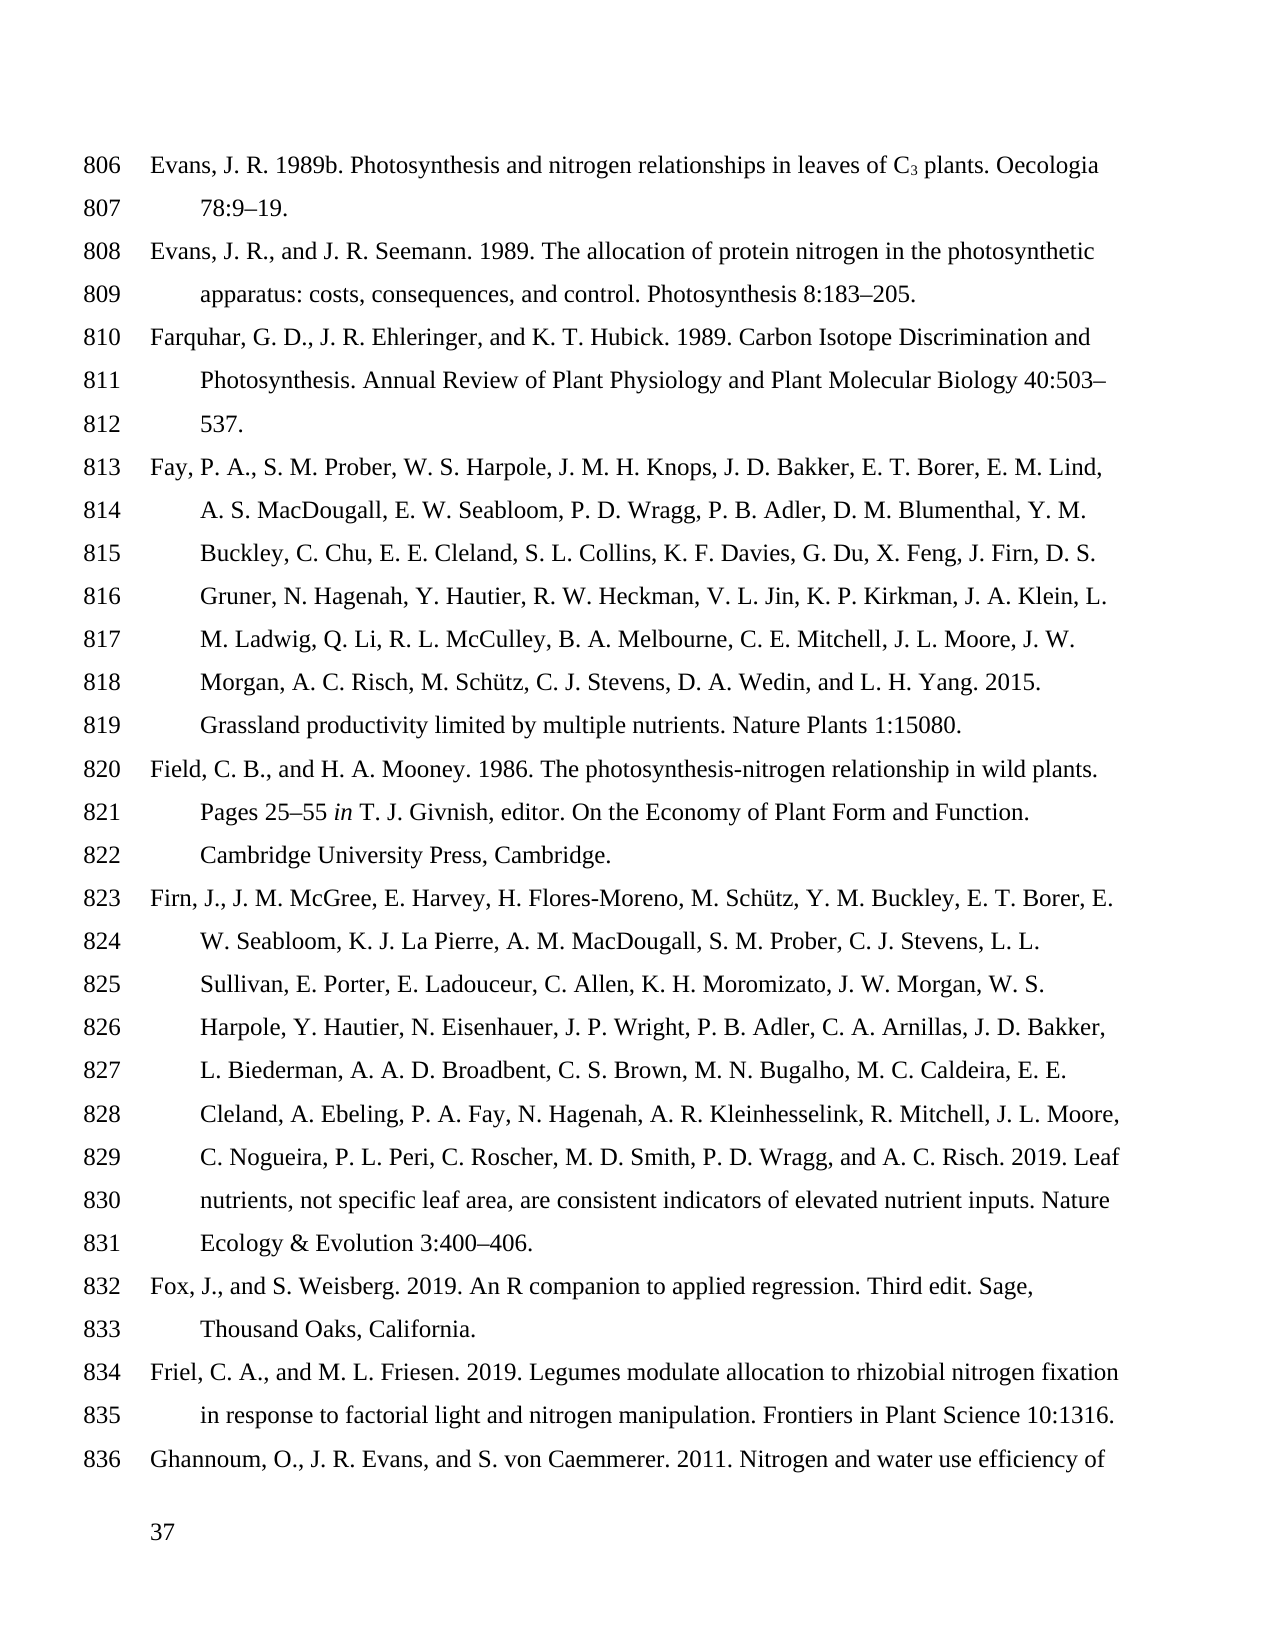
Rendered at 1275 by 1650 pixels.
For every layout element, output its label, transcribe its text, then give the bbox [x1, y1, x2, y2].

text Fox, J., and S. Weisberg. 2019. An R companion to applied regression. Third edit. Sage, Thousand Oaks, California. [150, 1271, 1125, 1343]
text Farquhar, G. D., J. R. Ehleringer, and K. T. Hubick. 1989. Carbon Isotope Discrimination and Photosynthesis. Annual Review of Plant Physiology and Plant Molecular Biology 40:503–537. [150, 322, 1125, 437]
text Evans, J. R., and J. R. Seemann. 1989. The allocation of protein nitrogen in the photosynthetic apparatus: costs, consequences, and control. Photosynthesis 8:183–205. [150, 236, 1125, 308]
text Field, C. B., and H. A. Mooney. 1986. The photosynthesis-nitrogen relationship in wild plants. Pages 25–55 in T. J. Givnish, editor. On the Economy of Plant Form and Function. Cambridge University Press, Cambridge. [150, 754, 1125, 869]
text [150, 1444, 1125, 1472]
text Evans, J. R. 1989b. Photosynthesis and nitrogen relationships in leaves of C3 plants. Oecologia 78:9–19. [150, 150, 1125, 222]
text Fay, P. A., S. M. Prober, W. S. Harpole, J. M. H. Knops, J. D. Bakker, E. T. Borer, E. M. Lind, A. S. MacDougall, E. W. Seabloom, P. D. Wragg, P. B. Adler, D. M. Blumenthal, Y. M. Buckley, C. Chu, E. E. Cleland, S. L. Collins, K. F. Davies, G. Du, X. Feng, J. Firn, D. S. Gruner, N. Hagenah, Y. Hautier, R. W. Heckman, V. L. Jin, K. P. Kirkman, J. A. Klein, L. M. Ladwig, Q. Li, R. L. McCulley, B. A. Melbourne, C. E. Mitchell, J. L. Moore, J. W. Morgan, A. C. Risch, M. Schütz, C. J. Stevens, D. A. Wedin, and L. H. Yang. 2015. Grassland productivity limited by multiple nutrients. Nature Plants 1:15080. [150, 452, 1125, 739]
text Firn, J., J. M. McGree, E. Harvey, H. Flores-Moreno, M. Schütz, Y. M. Buckley, E. T. Borer, E. W. Seabloom, K. J. La Pierre, A. M. MacDougall, S. M. Prober, C. J. Stevens, L. L. Sullivan, E. Porter, E. Ladouceur, C. Allen, K. H. Moromizato, J. W. Morgan, W. S. Harpole, Y. Hautier, N. Eisenhauer, J. P. Wright, P. B. Adler, C. A. Arnillas, J. D. Bakker, L. Biederman, A. A. D. Broadbent, C. S. Brown, M. N. Bugalho, M. C. Caldeira, E. E. Cleland, A. Ebeling, P. A. Fay, N. Hagenah, A. R. Kleinhesselink, R. Mitchell, J. L. Moore, C. Nogueira, P. L. Peri, C. Roscher, M. D. Smith, P. D. Wragg, and A. C. Risch. 2019. Leaf nutrients, not specific leaf area, are consistent indicators of elevated nutrient inputs. Nature Ecology & Evolution 3:400–406. [150, 883, 1125, 1257]
text Friel, C. A., and M. L. Friesen. 2019. Legumes modulate allocation to rhizobial nitrogen fixation in response to factorial light and nitrogen manipulation. Frontiers in Plant Science 10:1316. [150, 1357, 1125, 1429]
